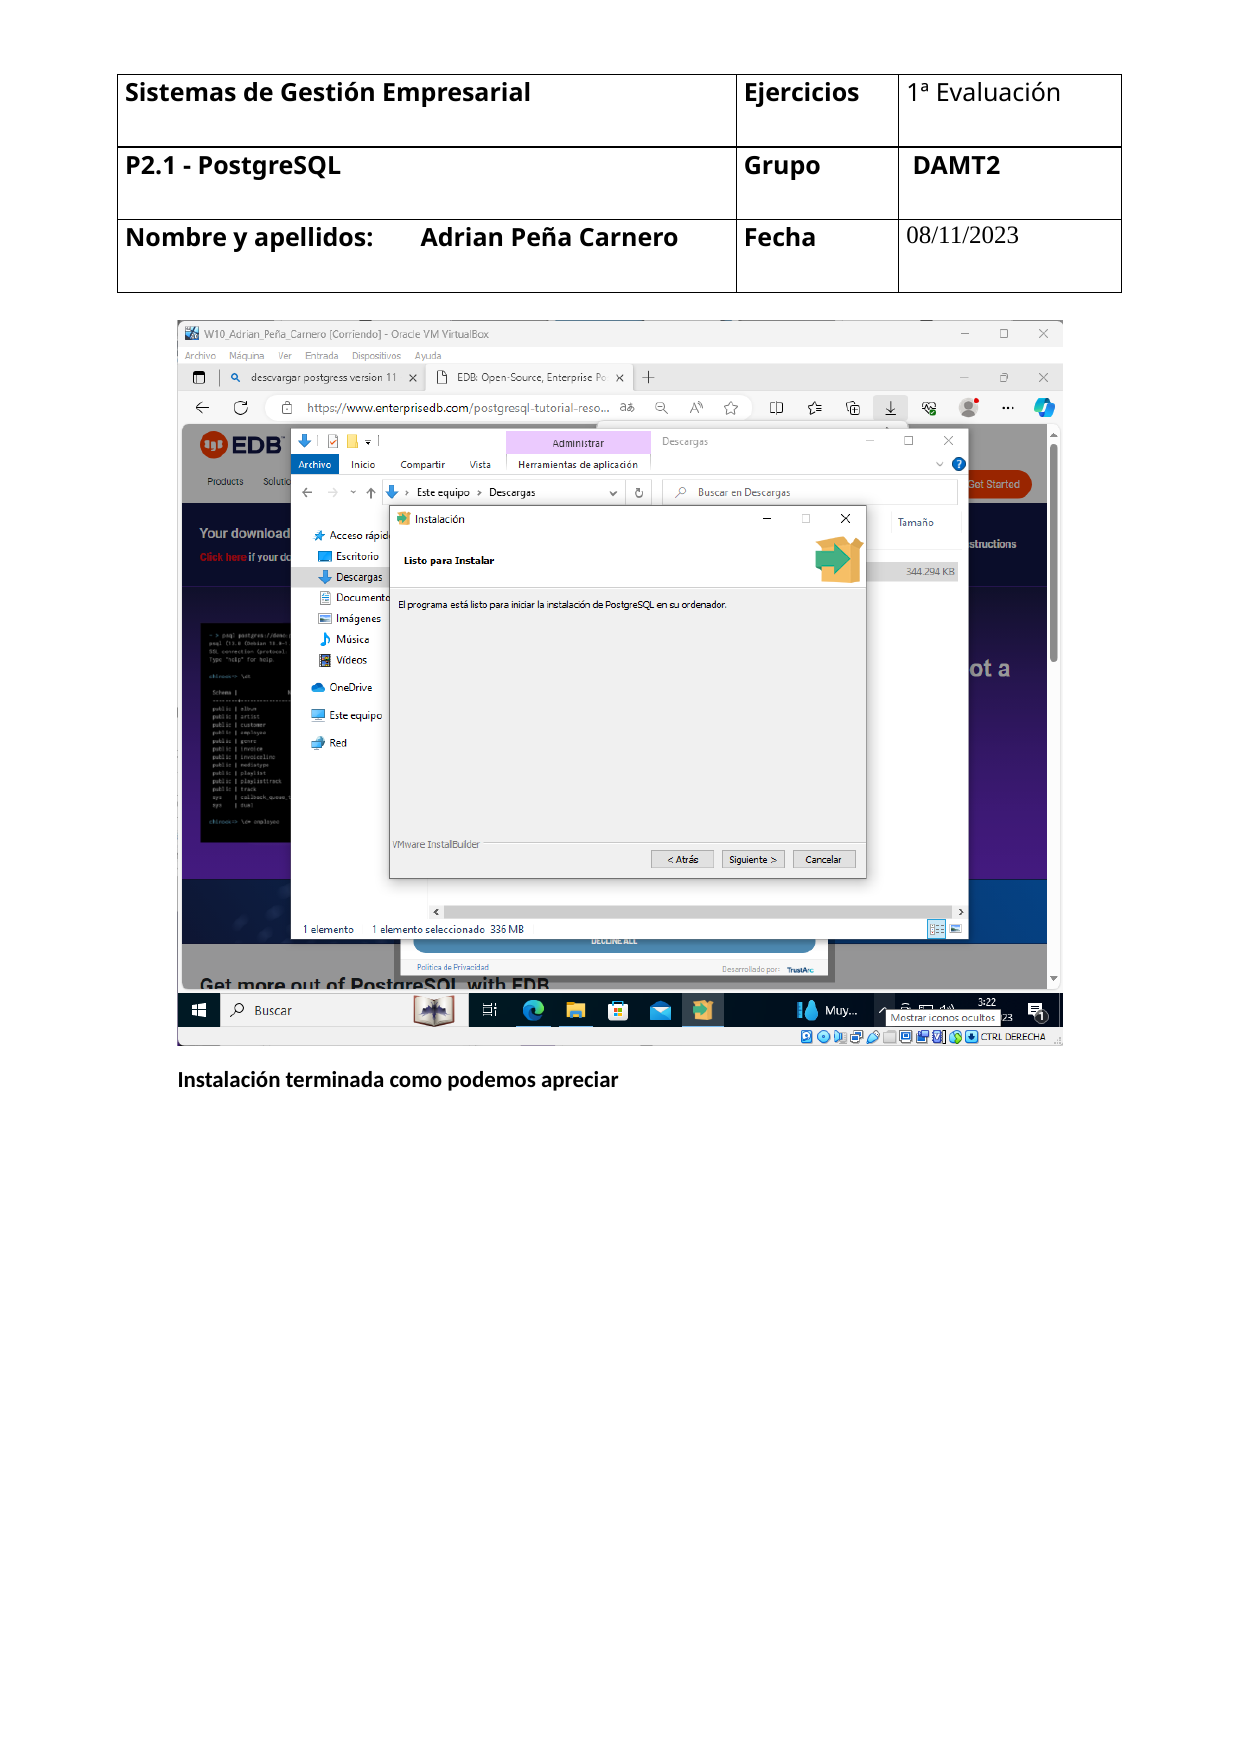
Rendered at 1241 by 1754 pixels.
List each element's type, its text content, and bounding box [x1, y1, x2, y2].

picture [177, 320, 1063, 1046]
text Instalación terminada como podemos apreciar [177, 1065, 1063, 1093]
